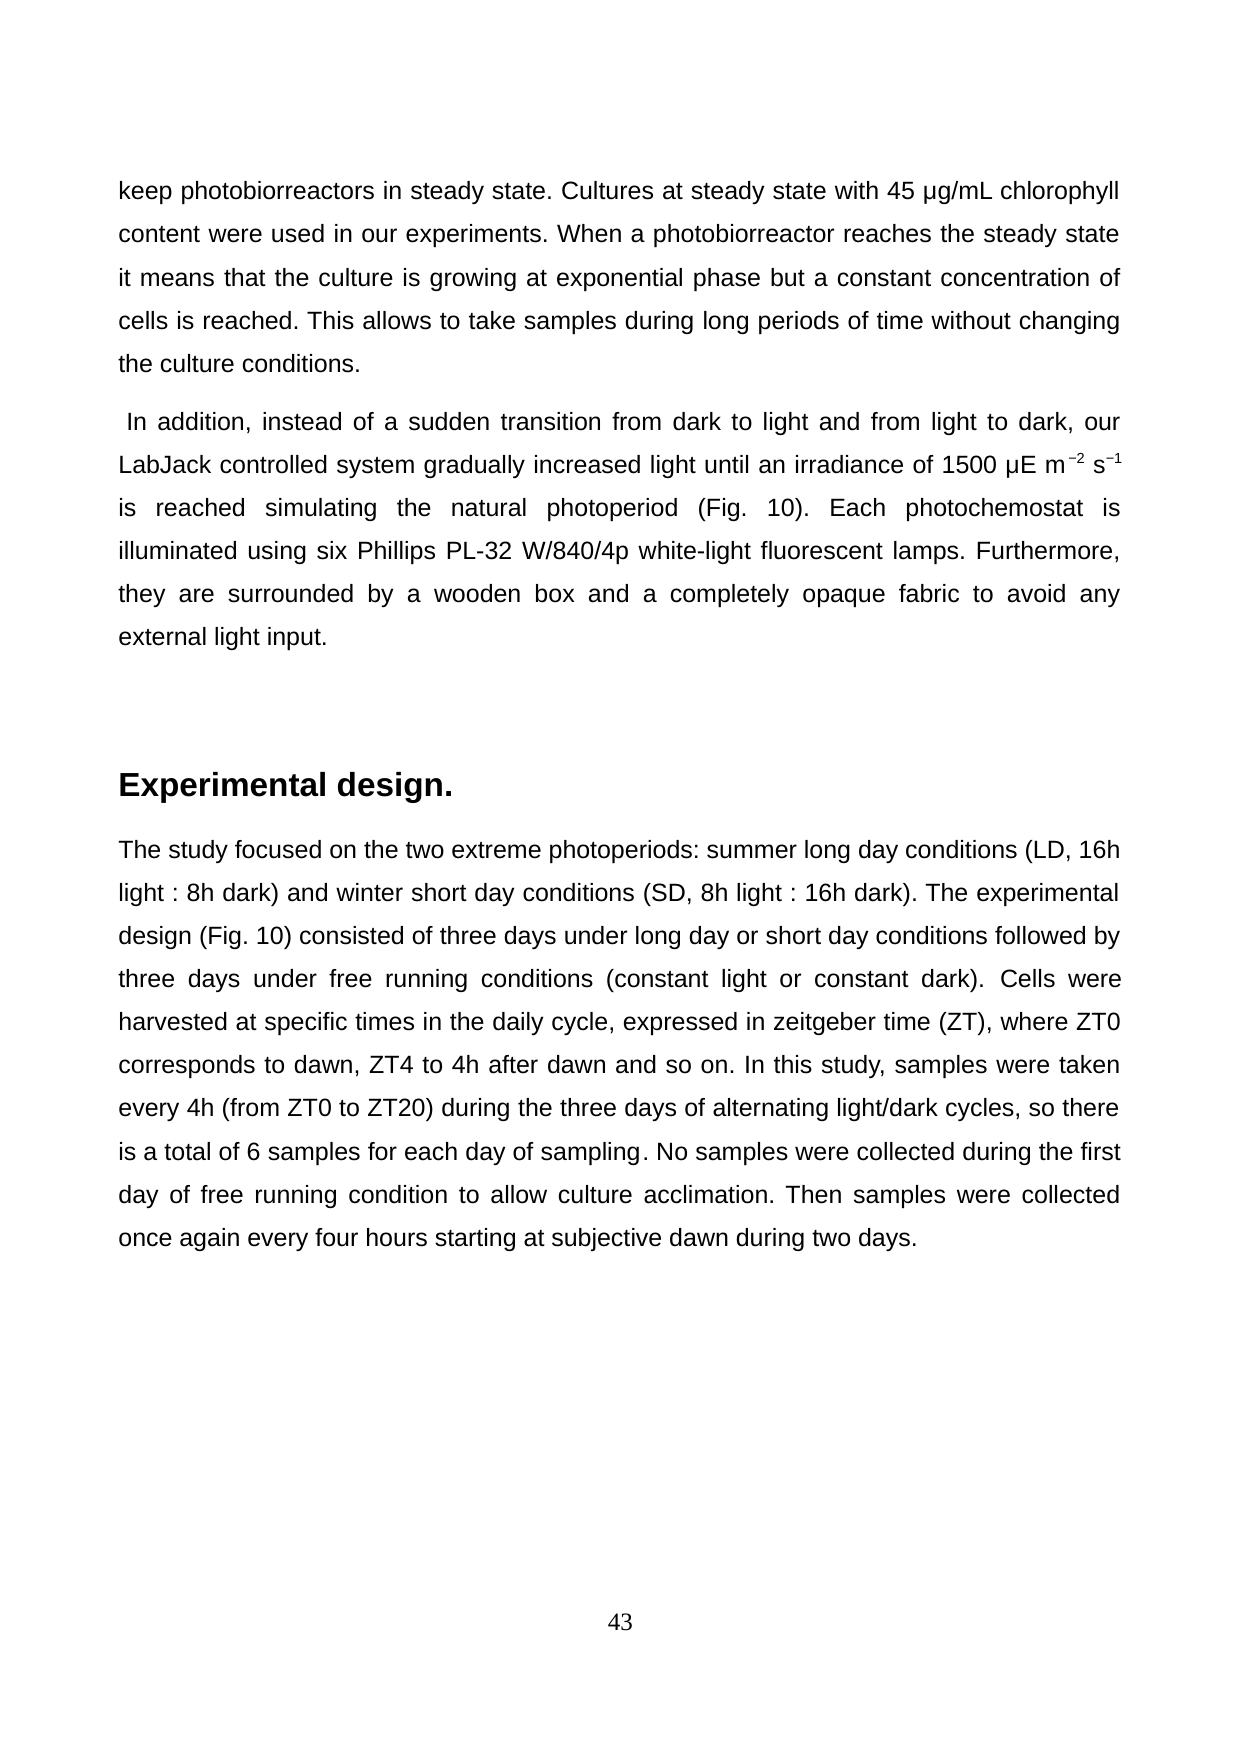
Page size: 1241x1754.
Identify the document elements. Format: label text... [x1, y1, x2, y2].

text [118, 176, 1122, 378]
subtitle Experimental design. [118, 764, 1122, 803]
text In addition, instead of a sudden transition from dark to light and from light to dark, our LabJack controlled system gradually increased light until an irradiance of 1500 μE m−2 s−1 is reached simulating the natural photoperiod (Fig. 10). Each photochemostat is illuminated using six Phillips PL-32 W/840/4p white-light fluorescent lamps. Furthermore, they are surrounded by a wooden box and a completely opaque fabric to avoid any external light input. [118, 407, 1122, 651]
text The study focused on the two extreme photoperiods: summer long day conditions (LD, 16h light : 8h dark) and winter short day conditions (SD, 8h light : 16h dark). The experimental design (Fig. 10) consisted of three days under long day or short day conditions followed by three days under free running conditions (constant light or constant dark). Cells were harvested at specific times in the daily cycle, expressed in zeitgeber time (ZT), where ZT0 corresponds to dawn, ZT4 to 4h after dawn and so on. In this study, samples were taken every 4h (from ZT0 to ZT20) during the three days of alternating light/dark cycles, so there is a total of 6 samples for each day of sampling. No samples were collected during the first day of free running condition to allow culture acclimation. Then samples were collected once again every four hours starting at subjective dawn during two days. [118, 835, 1122, 1252]
